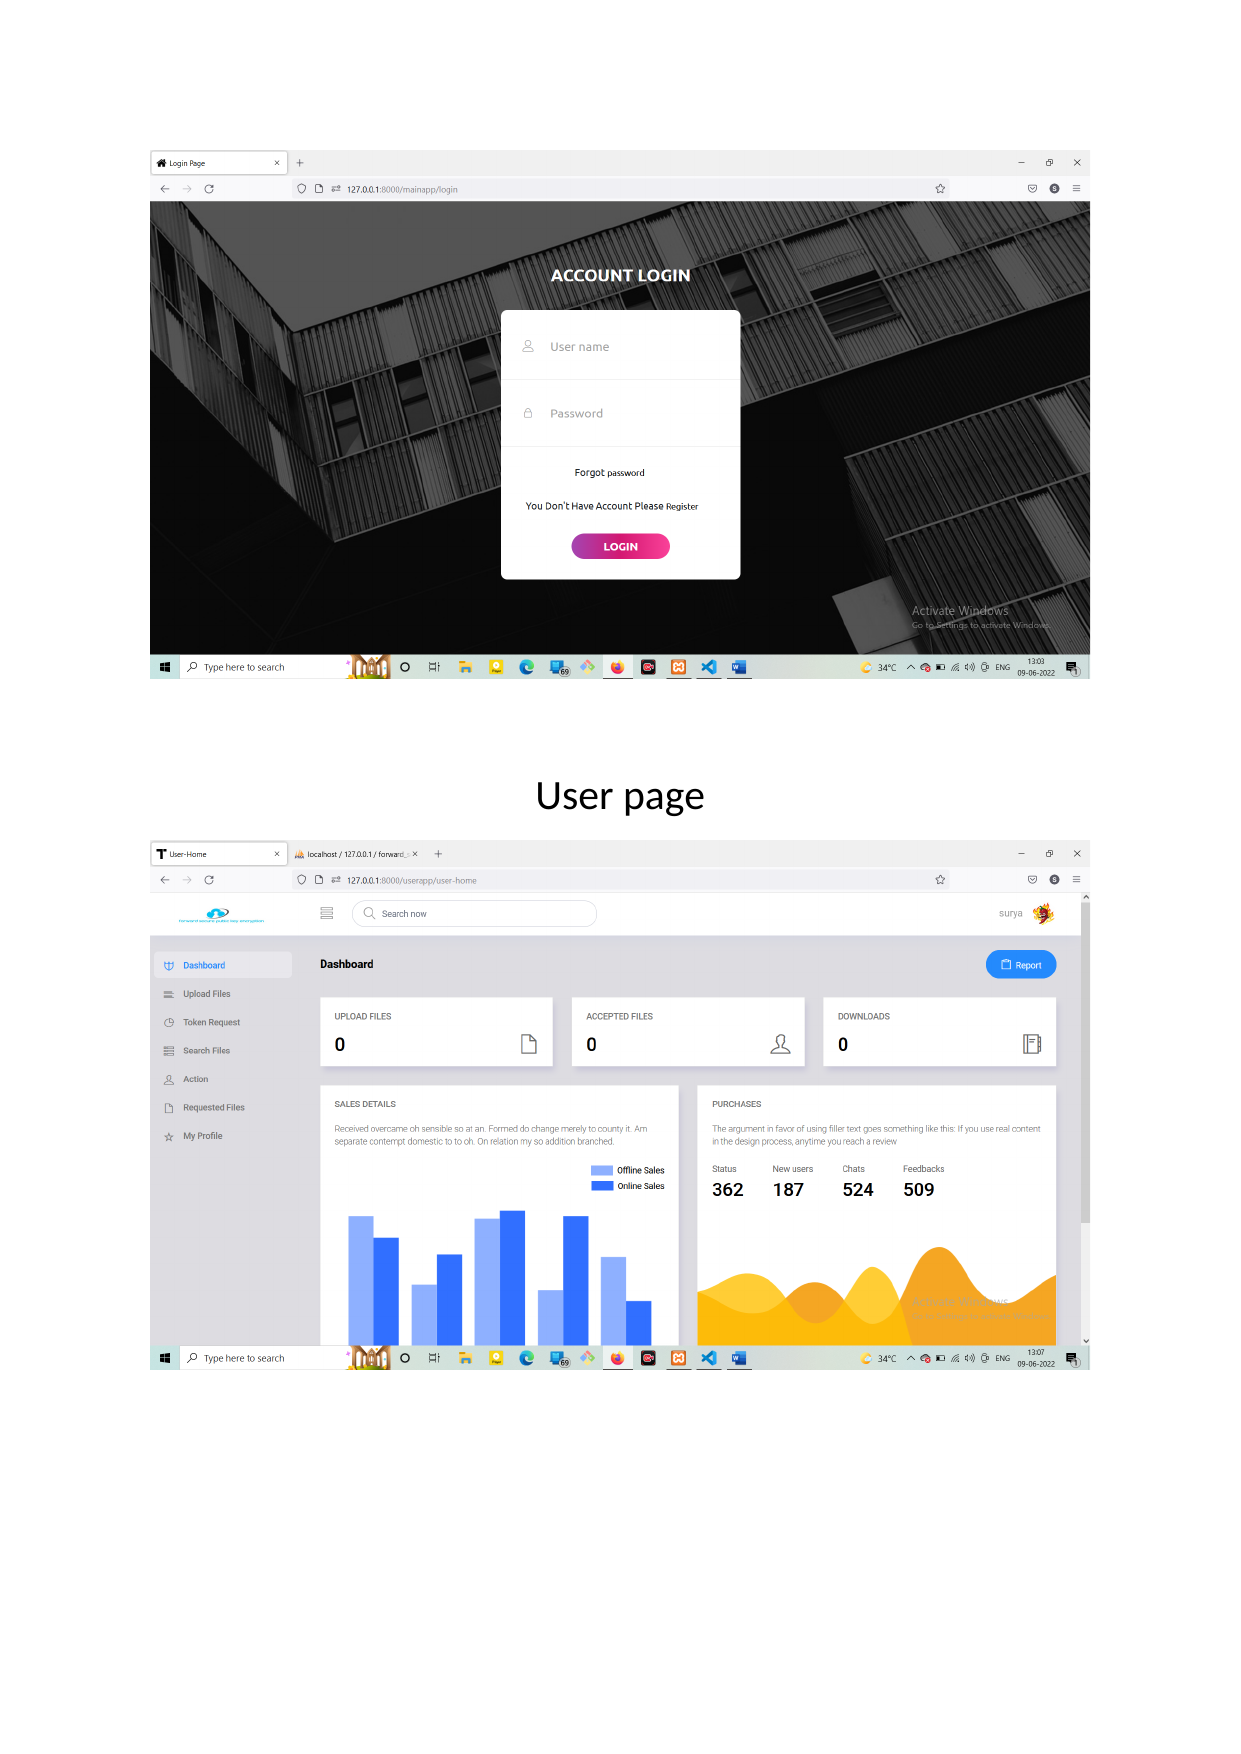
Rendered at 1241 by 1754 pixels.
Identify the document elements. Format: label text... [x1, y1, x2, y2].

picture [150, 840, 1091, 1370]
text User page [150, 769, 1090, 820]
picture [150, 150, 1091, 679]
